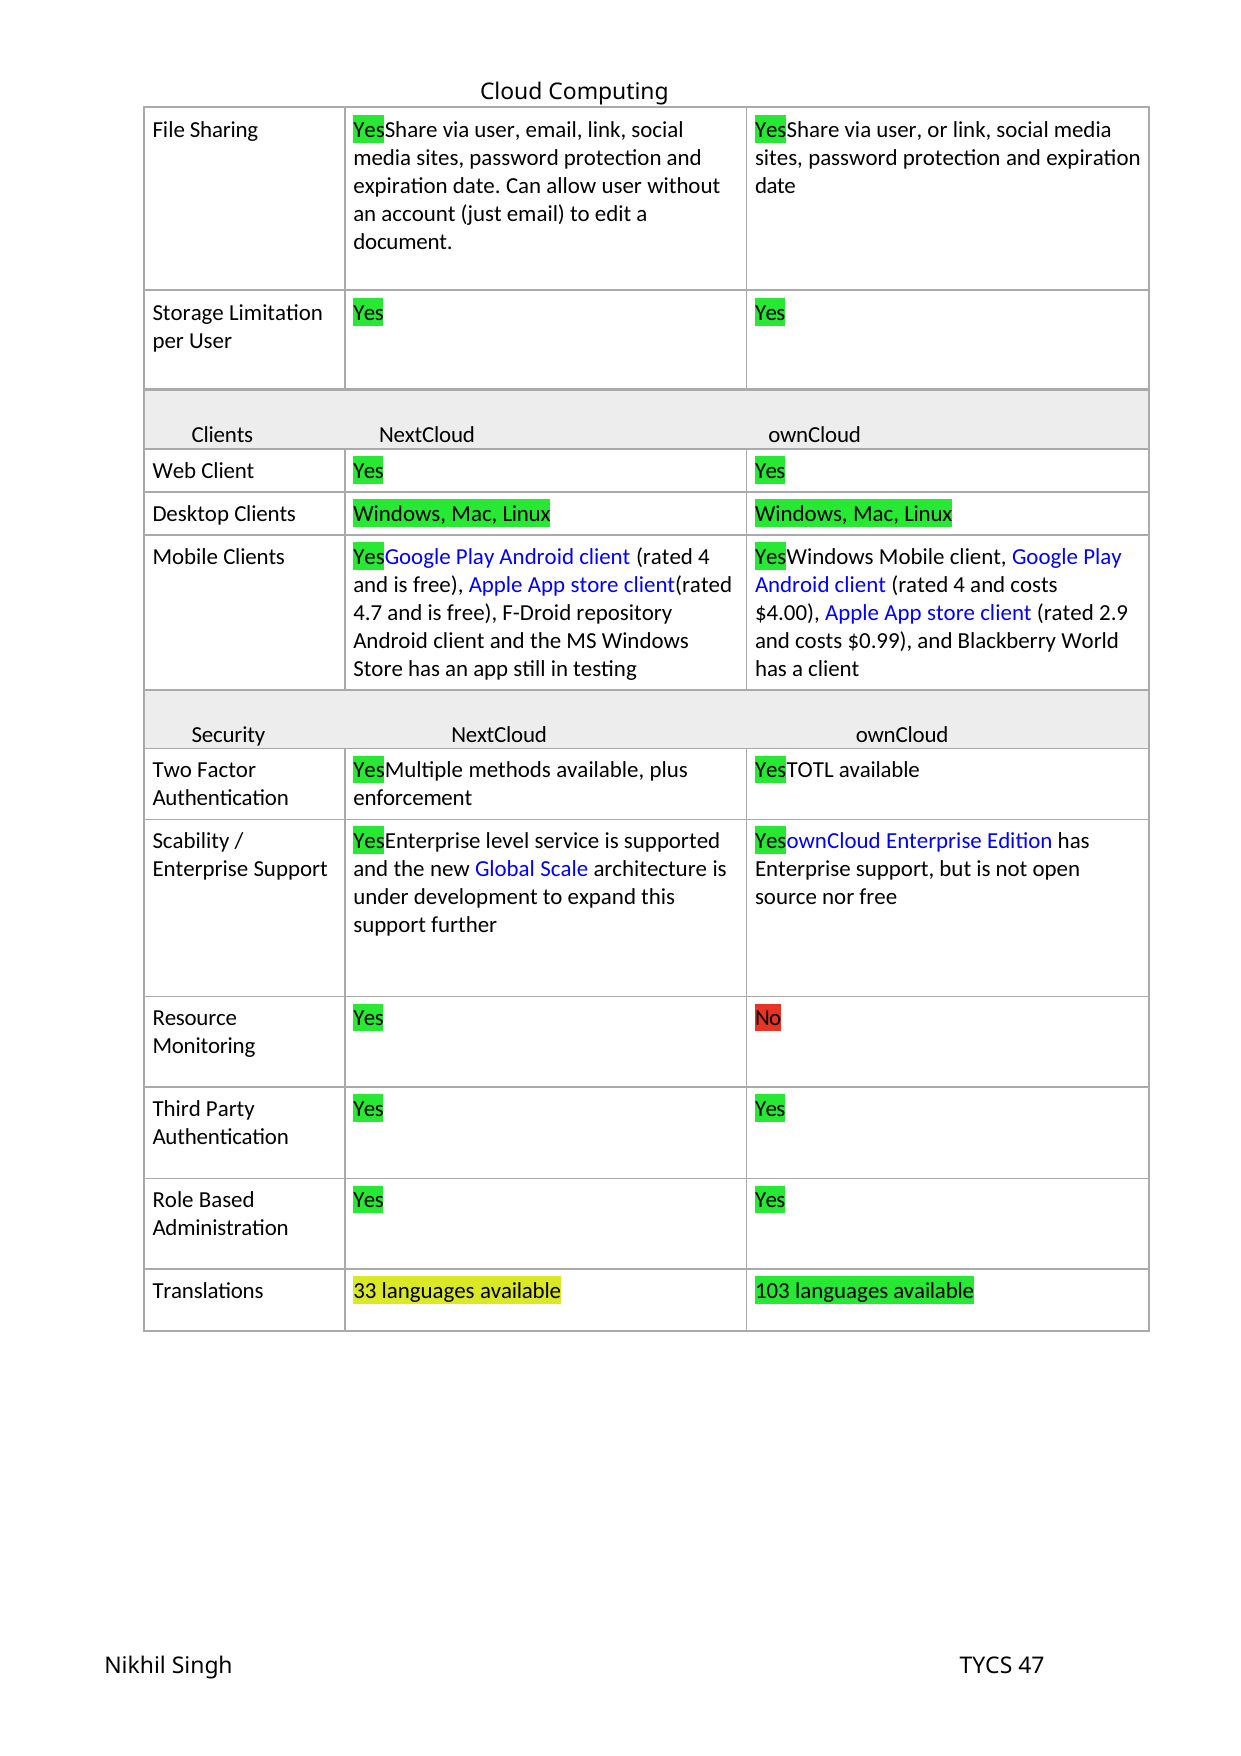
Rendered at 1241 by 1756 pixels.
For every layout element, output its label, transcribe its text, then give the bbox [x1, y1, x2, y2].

table_cell Third Party Authentication [145, 1088, 344, 1178]
table_cell Yes [346, 291, 746, 388]
table_cell Storage Limitation per User [145, 291, 344, 388]
table_cell Yes [346, 997, 746, 1086]
table_cell Yes [747, 450, 1148, 491]
table_cell Two Factor Authentication [145, 749, 344, 818]
table_cell Web Client [145, 450, 344, 491]
table_cell Scability / Enterprise Support [145, 820, 344, 996]
table_cell Resource Monitoring [145, 997, 344, 1086]
table_header Clients NextCloud ownCloud [145, 391, 1148, 448]
table_cell YesWindows Mobile client, Google Play Android client (rated 4 and costs $4.00), Apple App store client (rated 2.9 and costs $0.99), and Blackberry World has a client [747, 536, 1148, 689]
table_cell Security NextCloud ownCloud [145, 691, 1148, 748]
table_cell YesownCloud Enterprise Edition has Enterprise support, but is not open source nor free [747, 820, 1148, 996]
table_cell Role Based Administration [145, 1179, 344, 1268]
table_cell Yes [346, 1088, 746, 1178]
table_cell Translations [145, 1270, 344, 1330]
table_cell YesMultiple methods available, plus enforcement [346, 749, 746, 818]
table_cell Yes [346, 1179, 746, 1268]
table_cell Yes [747, 1179, 1148, 1268]
table_cell 33 languages available [346, 1270, 746, 1330]
table_cell YesEnterprise level service is supported and the new Global Scale architecture is under development to expand this support further [346, 820, 746, 996]
table_cell Yes [747, 291, 1148, 388]
table_cell Yes [346, 450, 746, 491]
table_cell YesTOTL available [747, 749, 1148, 818]
table_cell 103 languages available [747, 1270, 1148, 1330]
table_cell File Sharing [145, 108, 344, 289]
table_cell Desktop Clients [145, 493, 344, 534]
table_cell Mobile Clients [145, 536, 344, 689]
table_cell YesShare via user, or link, social media sites, password protection and expiration date [747, 108, 1148, 289]
table_cell YesShare via user, email, link, social media sites, password protection and expiration date. Can allow user without an account (just email) to edit a document. [346, 108, 746, 289]
table_cell YesGoogle Play Android client (rated 4 and is free), Apple App store client(rated 4.7 and is free), F-Droid repository Android client and the MS Windows Store has an app still in testing [346, 536, 746, 689]
table_cell No [747, 997, 1148, 1086]
table_cell Windows, Mac, Linux [747, 493, 1148, 534]
table_cell Yes [747, 1088, 1148, 1178]
table_cell Windows, Mac, Linux [346, 493, 746, 534]
